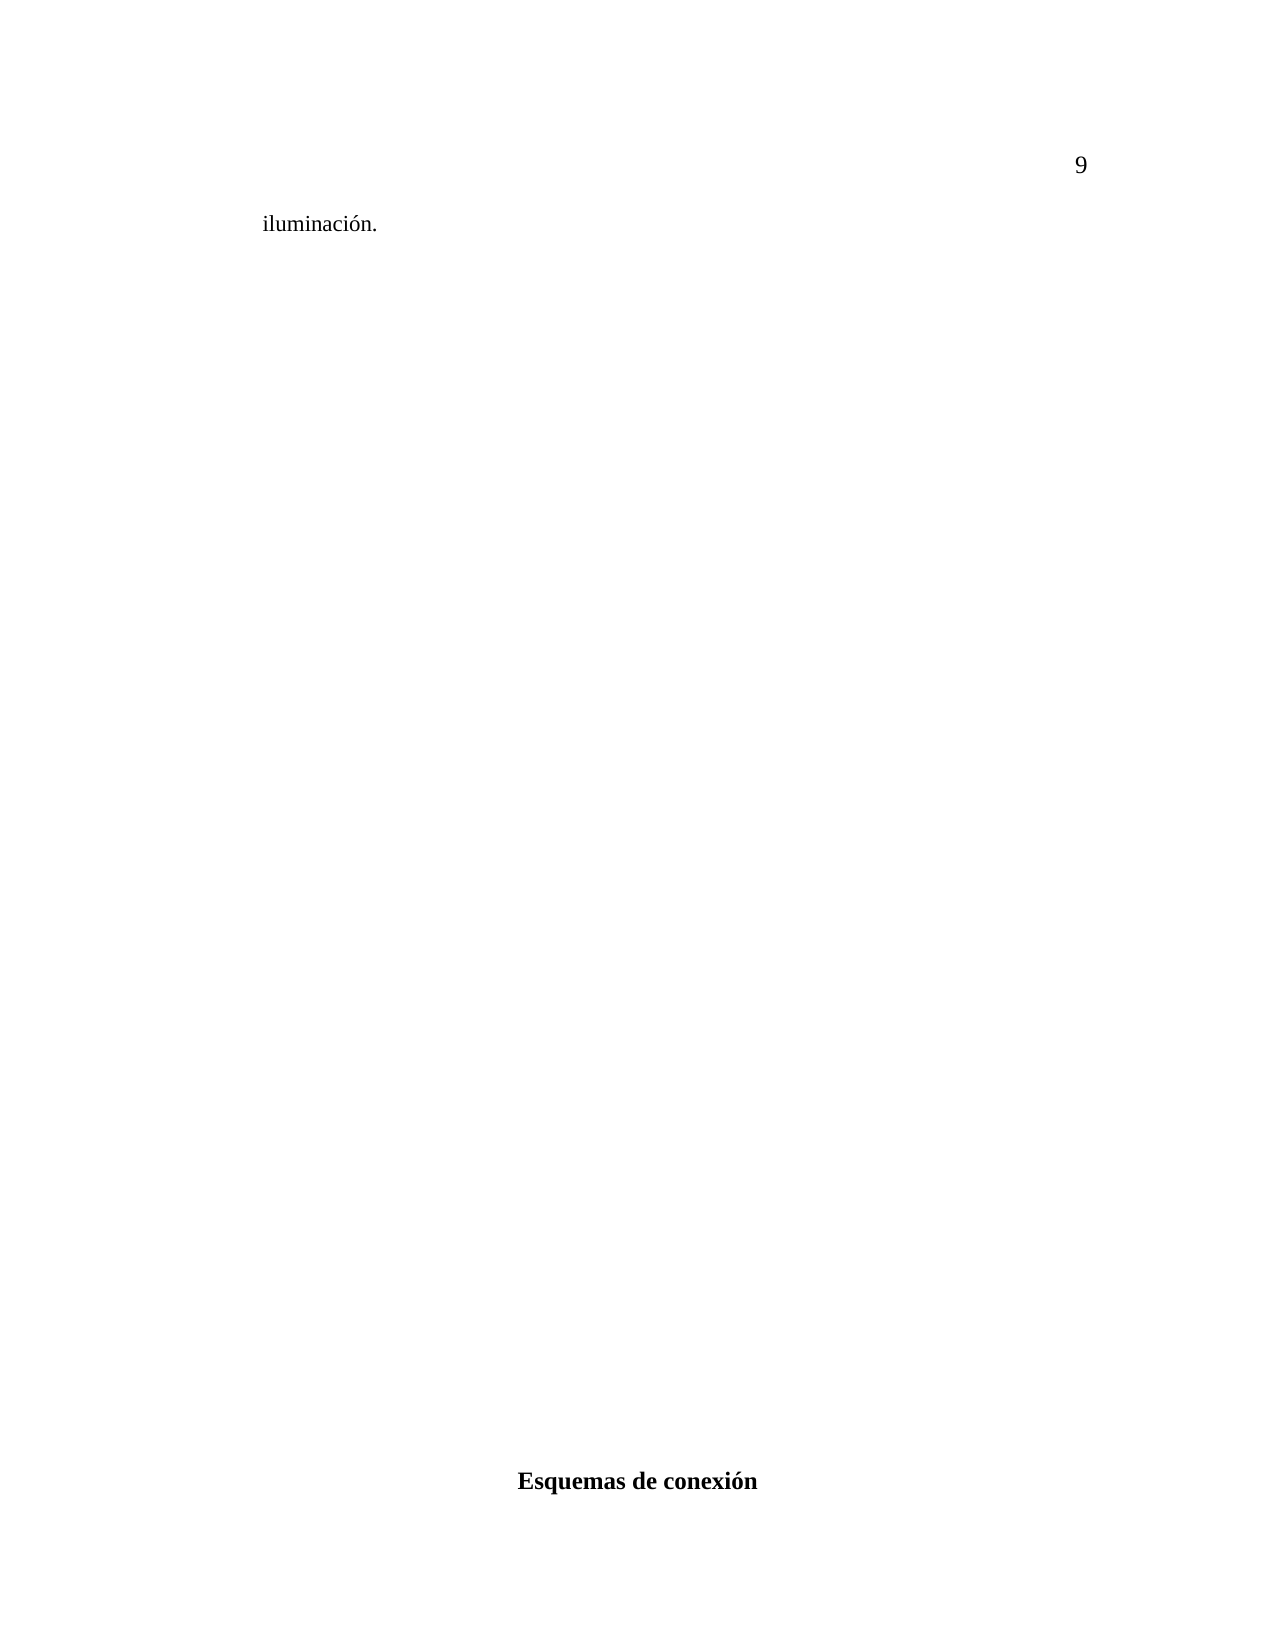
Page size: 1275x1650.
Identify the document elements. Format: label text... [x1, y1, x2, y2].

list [225, 210, 1087, 236]
subtitle Esquemas de conexión [187, 1466, 1087, 1495]
